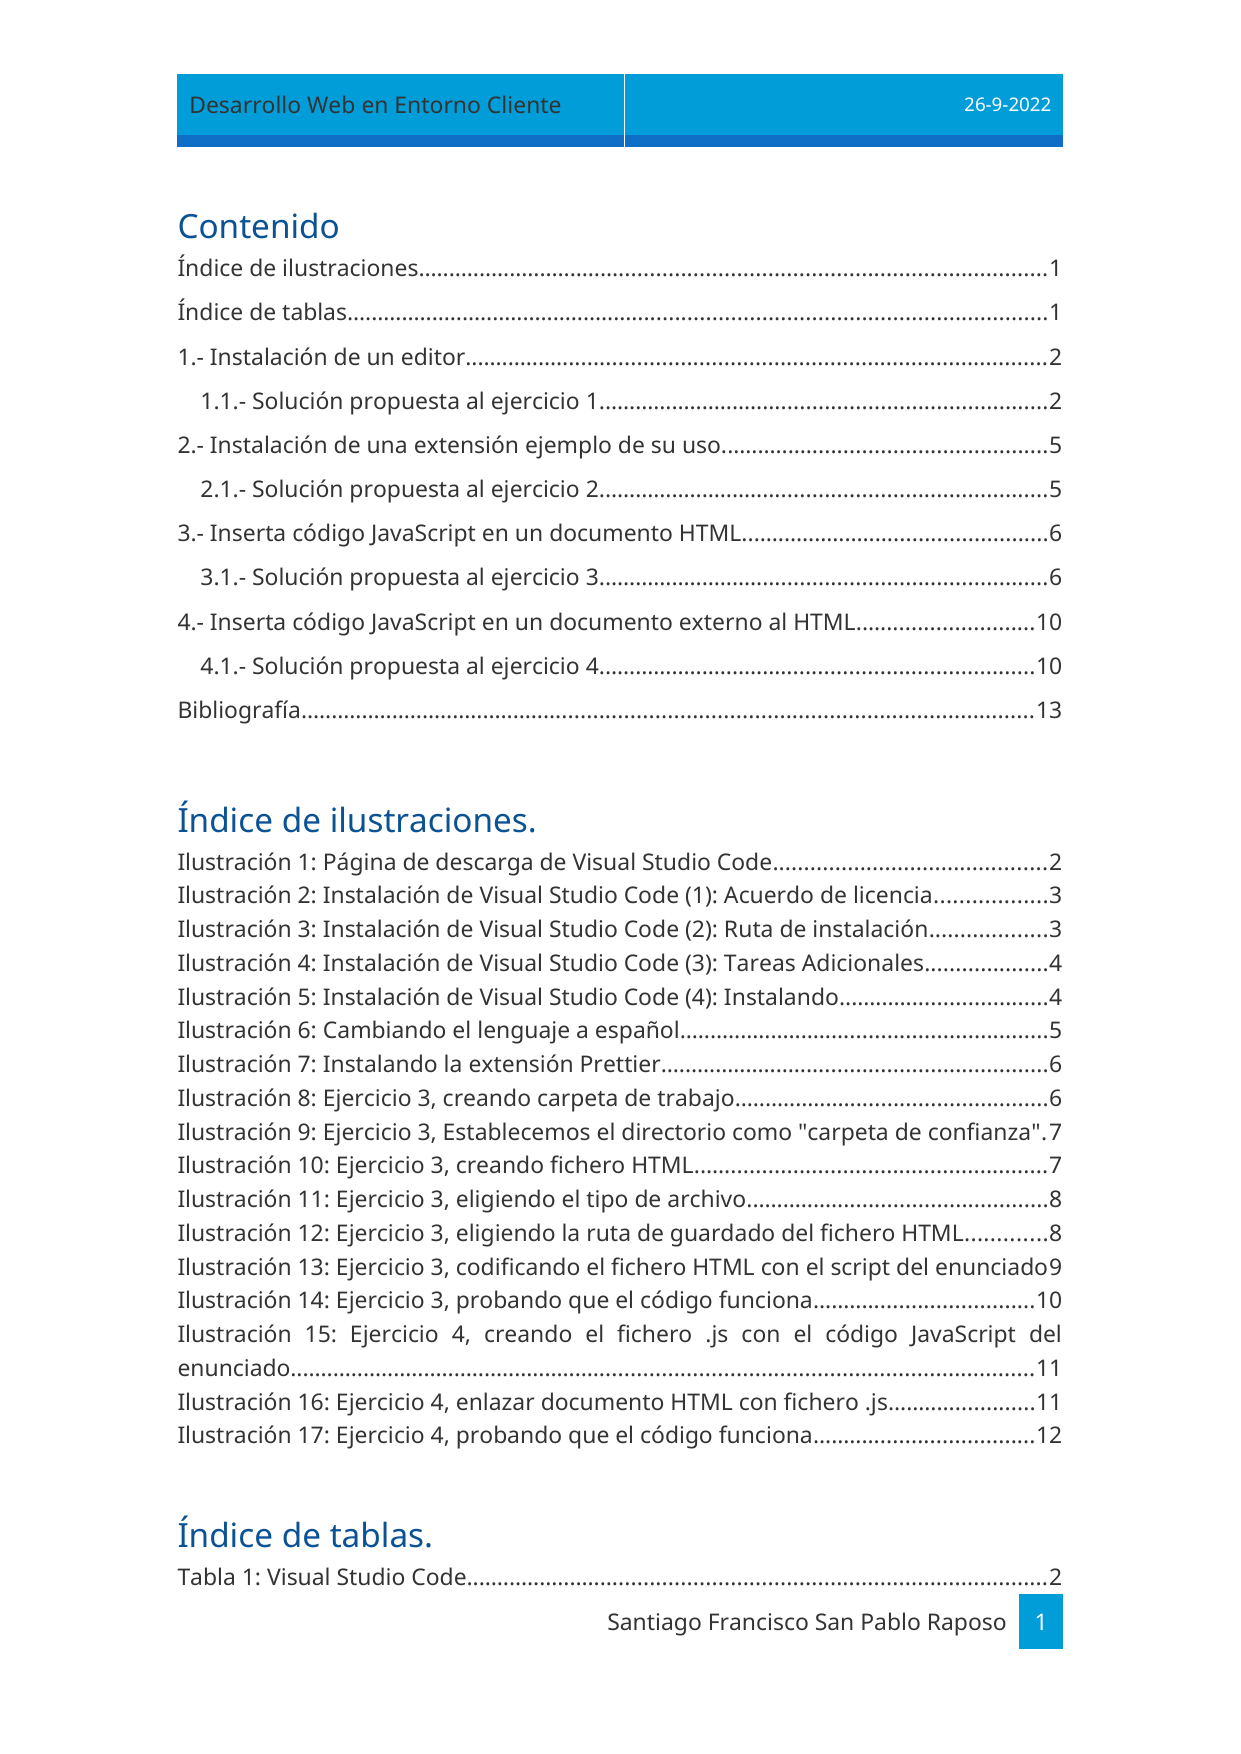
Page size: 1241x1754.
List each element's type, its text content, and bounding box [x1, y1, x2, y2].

text Ilustración 6: Cambiando el lenguaje a español 5 [177, 1014, 1063, 1046]
text Ilustración 4: Instalación de Visual Studio Code (3): Tareas Adicionales 4 [177, 947, 1063, 978]
text Tabla 1: Visual Studio Code 2 [177, 1561, 1063, 1592]
text Ilustración 9: Ejercicio 3, Establecemos el directorio como "carpeta de confianza" 7 [177, 1116, 1063, 1147]
subtitle Índice de ilustraciones. [177, 797, 1063, 842]
text Ilustración 10: Ejercicio 3, creando fichero HTML 7 [177, 1149, 1063, 1181]
text Ilustración 15: Ejercicio 4, creando el fichero .js con el código JavaScript del enunciado 11 [177, 1318, 1063, 1383]
text Ilustración 17: Ejercicio 4, probando que el código funciona 12 [177, 1419, 1063, 1451]
text Ilustración 1: Página de descarga de Visual Studio Code 2 [177, 846, 1063, 877]
text Ilustración 11: Ejercicio 3, eligiendo el tipo de archivo 8 [177, 1183, 1063, 1214]
subtitle Índice de tablas. [177, 1512, 1063, 1557]
text Ilustración 5: Instalación de Visual Studio Code (4): Instalando 4 [177, 981, 1063, 1012]
text Ilustración 8: Ejercicio 3, creando carpeta de trabajo 6 [177, 1082, 1063, 1113]
text Ilustración 12: Ejercicio 3, eligiendo la ruta de guardado del fichero HTML 8 [177, 1217, 1063, 1248]
text Ilustración 7: Instalando la extensión Prettier 6 [177, 1048, 1063, 1079]
text Ilustración 13: Ejercicio 3, codificando el fichero HTML con el script del enunciado 9 [177, 1251, 1063, 1282]
text Ilustración 3: Instalación de Visual Studio Code (2): Ruta de instalación 3 [177, 913, 1063, 944]
text Ilustración 2: Instalación de Visual Studio Code (1): Acuerdo de licencia 3 [177, 879, 1063, 911]
text Ilustración 16: Ejercicio 4, enlazar documento HTML con fichero .js 11 [177, 1386, 1063, 1417]
text Ilustración 14: Ejercicio 3, probando que el código funciona 10 [177, 1284, 1063, 1316]
